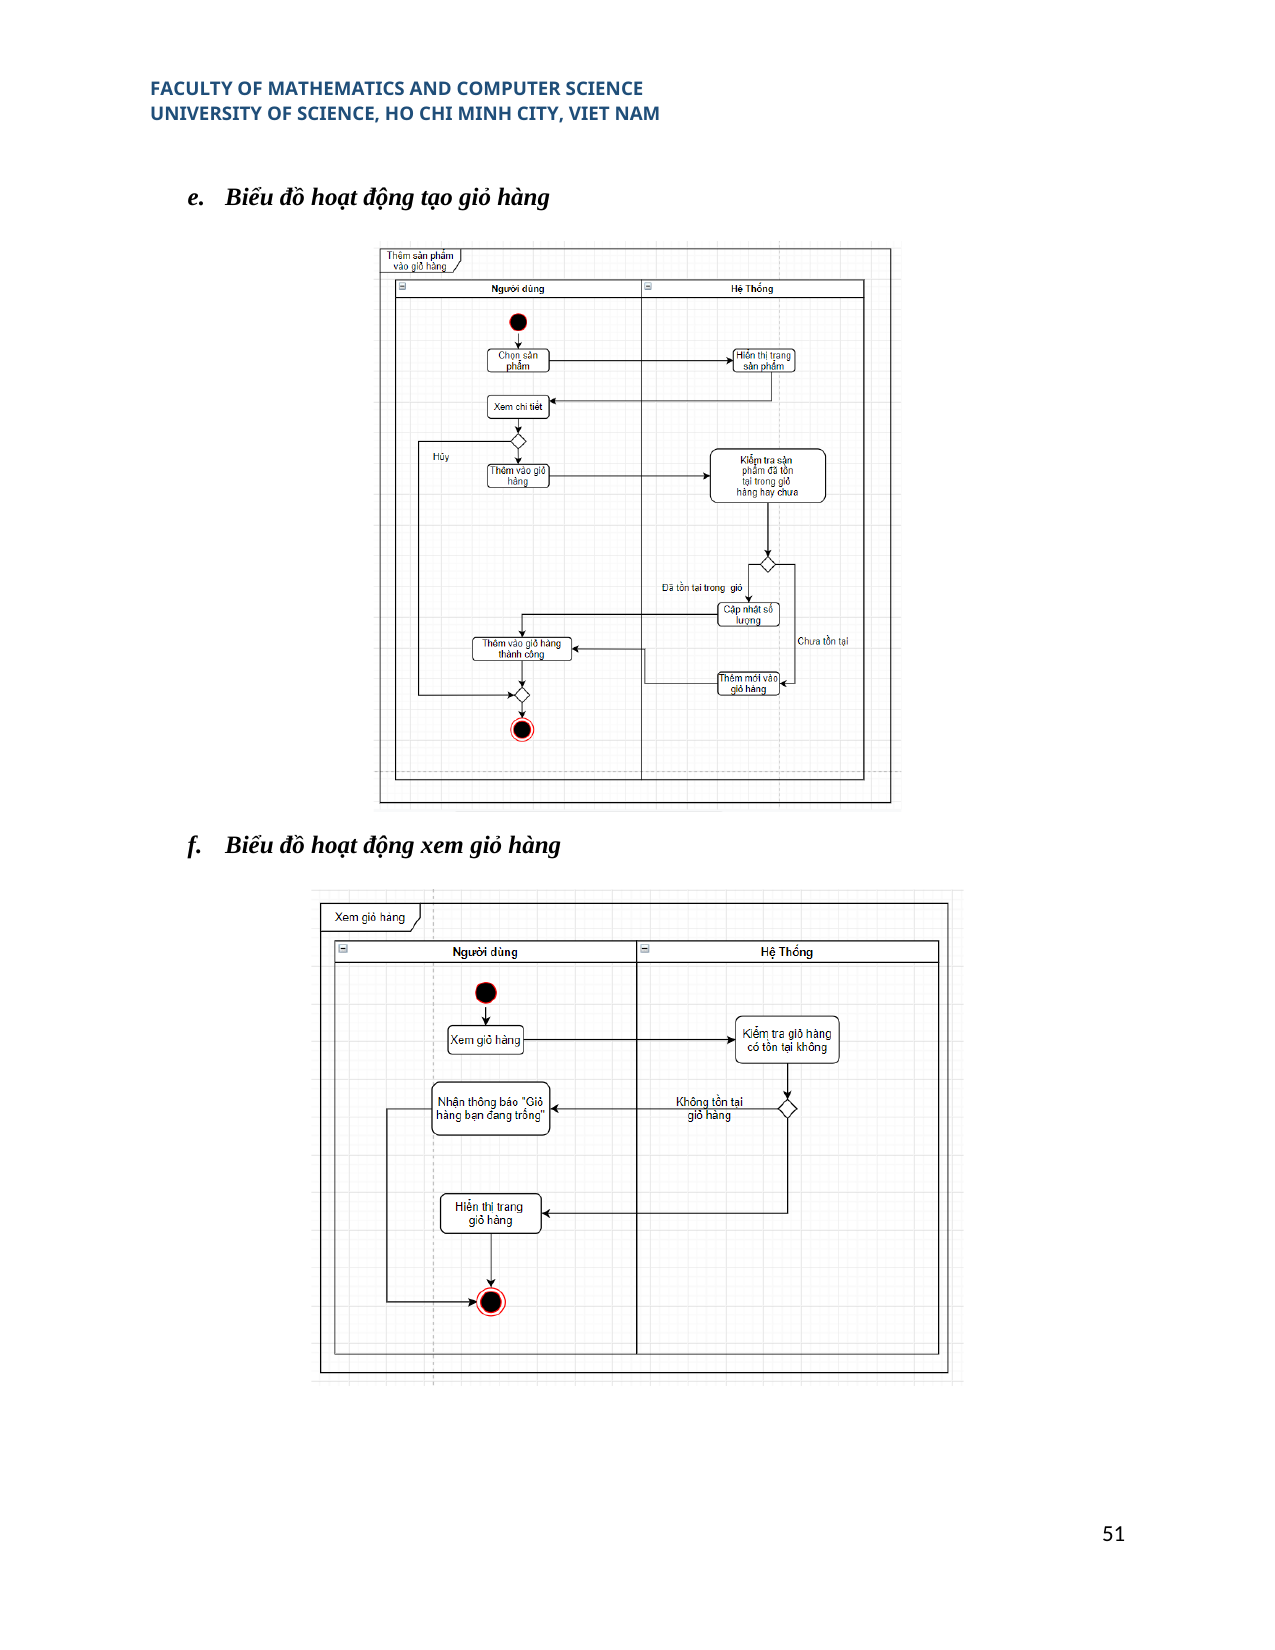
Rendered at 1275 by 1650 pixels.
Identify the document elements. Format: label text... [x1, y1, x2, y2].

list Biểu đồ hoạt động tạo giỏ hàng [187, 182, 1125, 211]
picture [311, 889, 964, 1386]
picture [373, 241, 902, 812]
list Biểu đồ hoạt động xem giỏ hàng [187, 830, 1125, 859]
